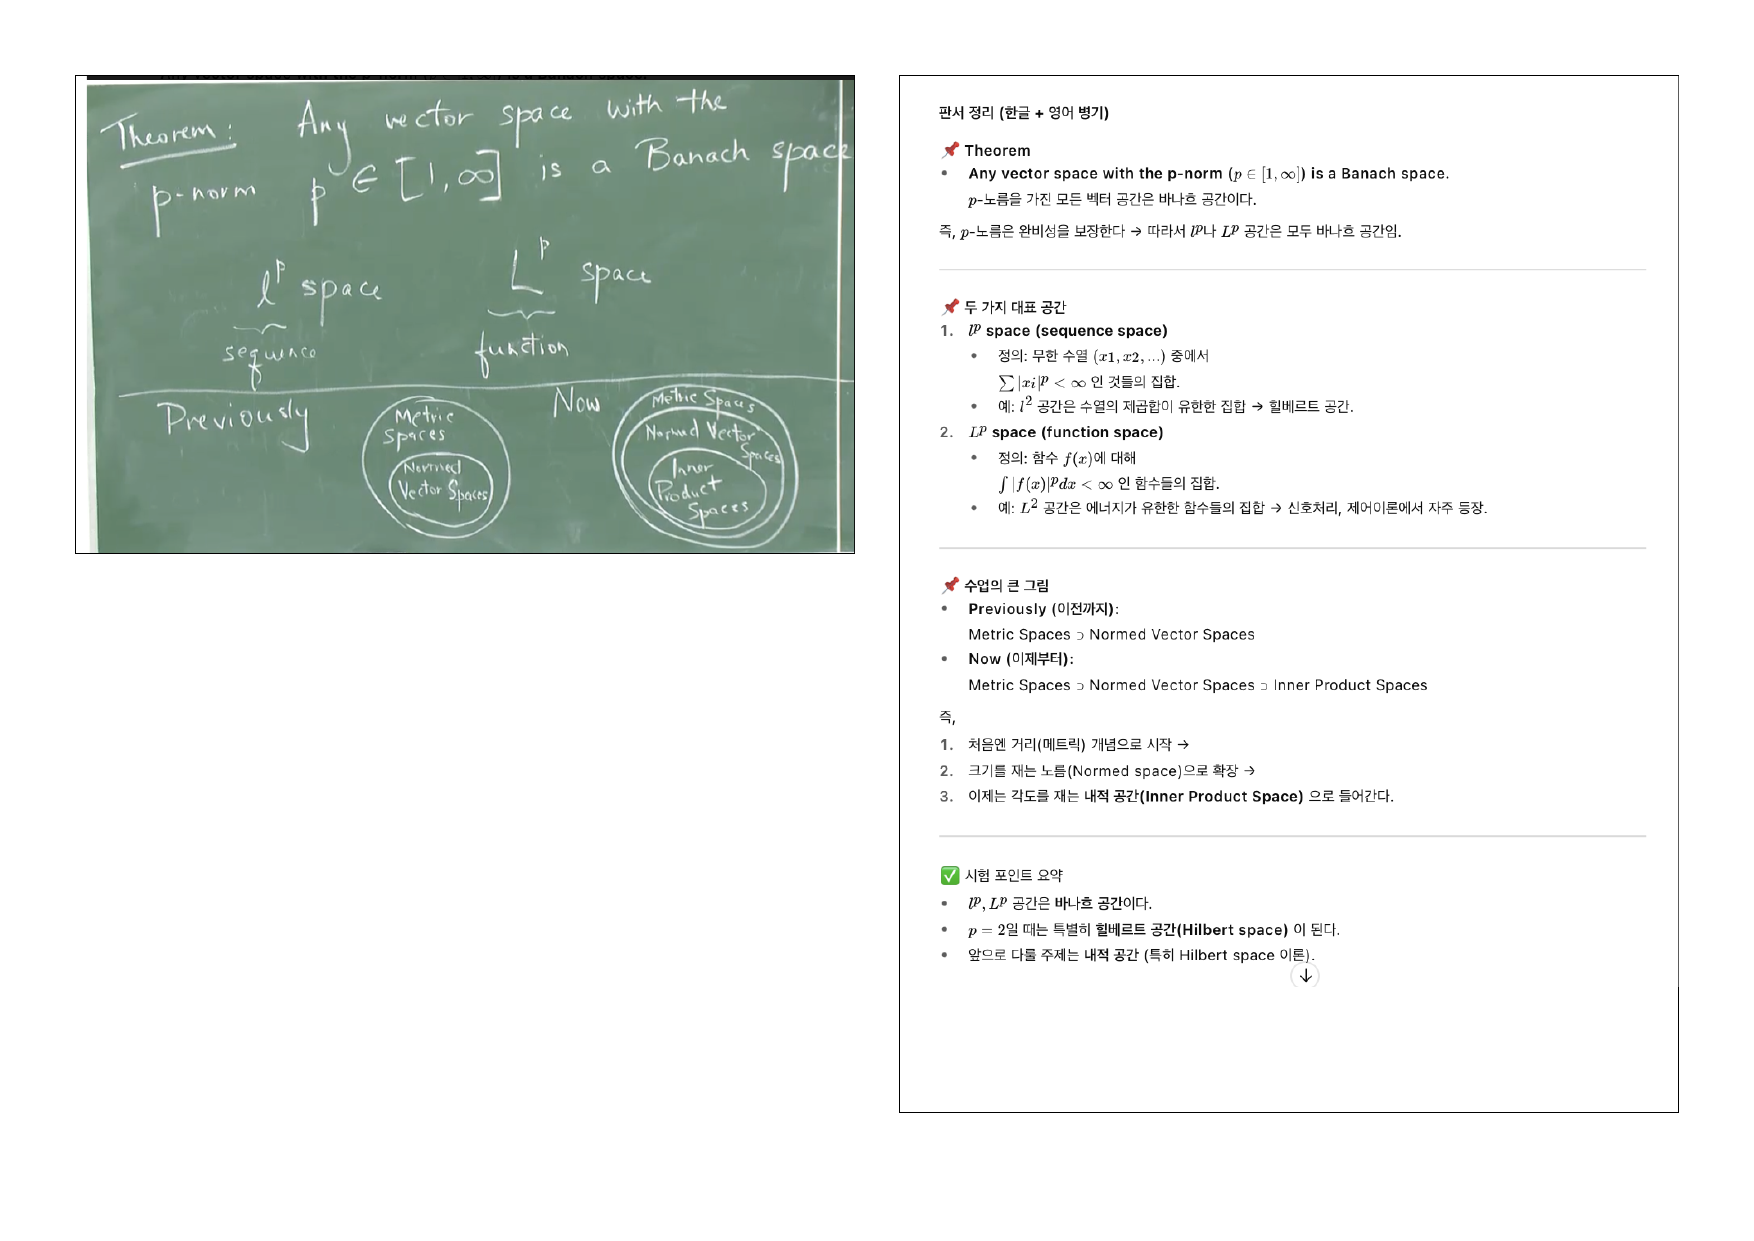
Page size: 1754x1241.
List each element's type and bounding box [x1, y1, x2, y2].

table_cell [76, 76, 86, 553]
table_cell [900, 76, 1678, 1112]
picture [911, 76, 1679, 987]
picture [86, 76, 855, 553]
